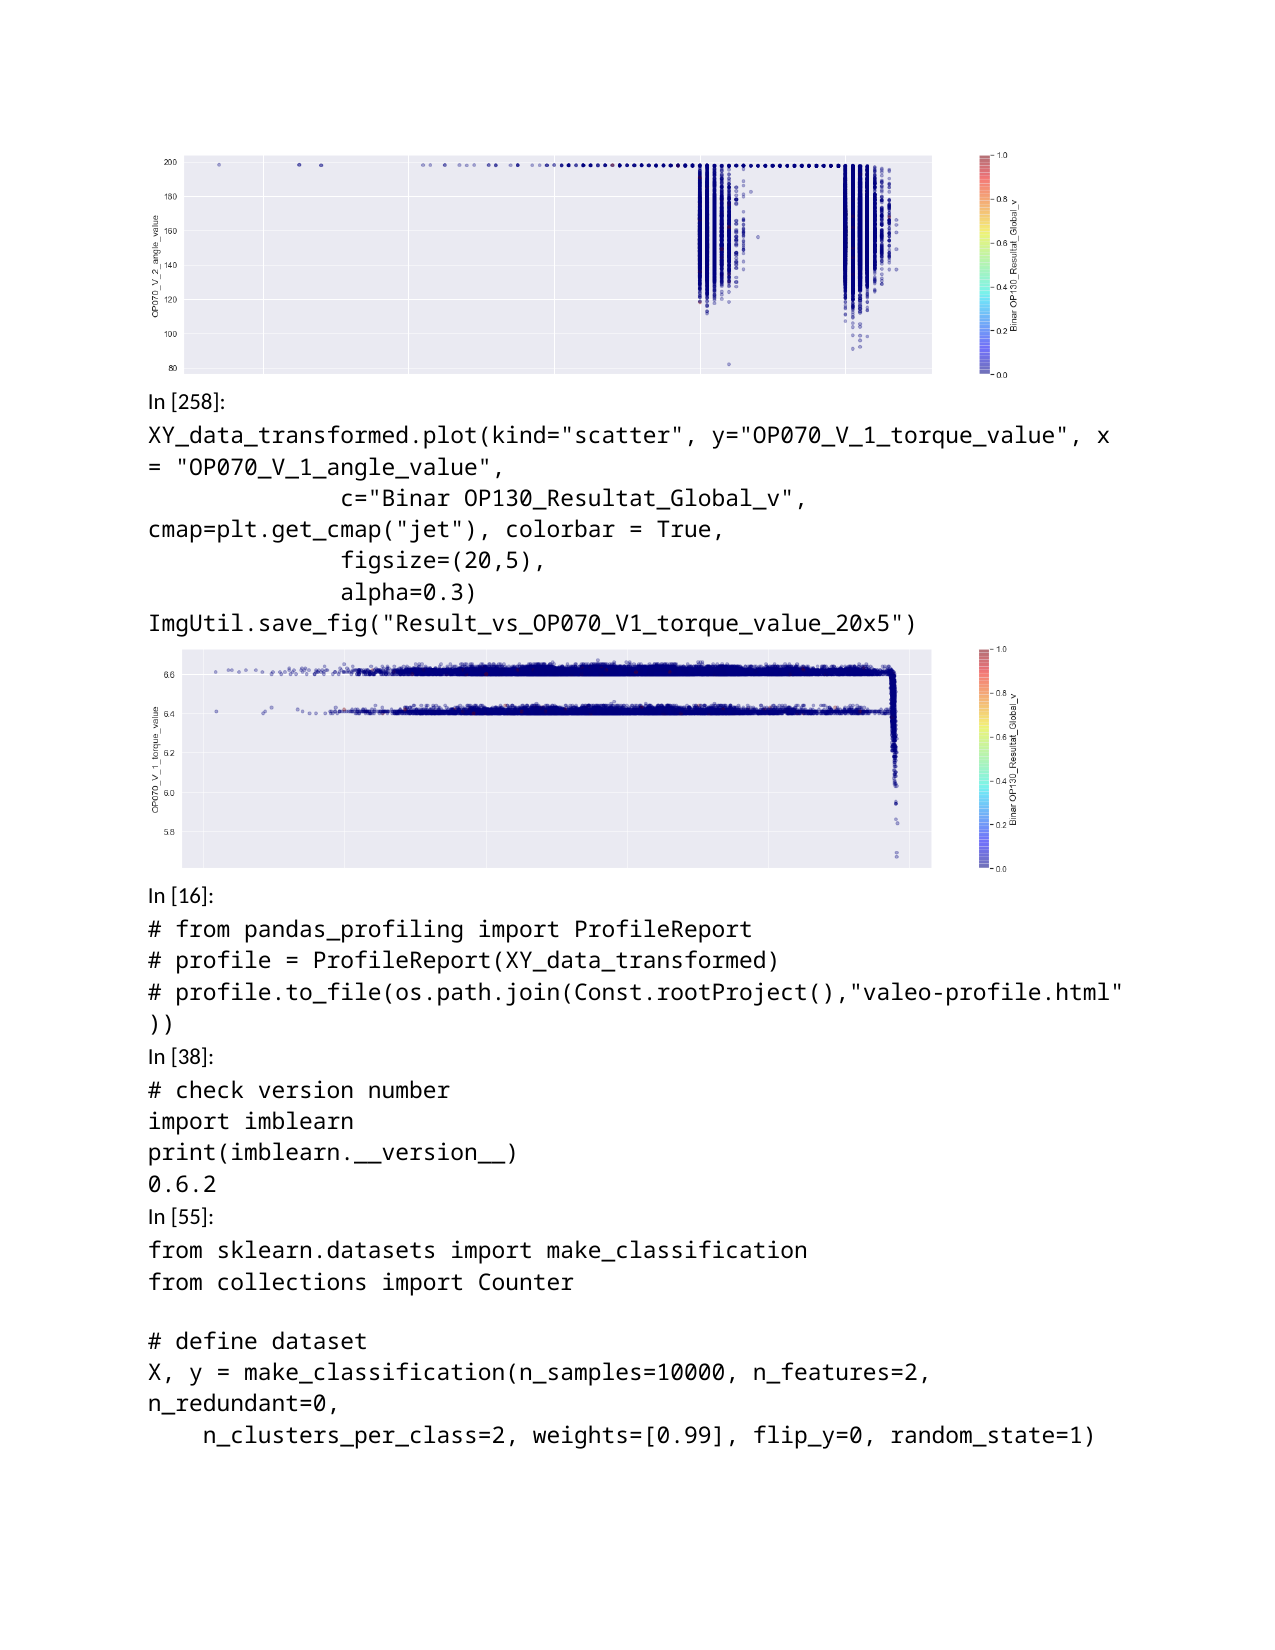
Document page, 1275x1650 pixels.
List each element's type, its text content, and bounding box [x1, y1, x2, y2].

text In [55]: [148, 1202, 1127, 1231]
text 0.6.2 [148, 1167, 1127, 1199]
text # from pandas_profiling import ProfileReport # profile = ProfileReport(XY_data_transformed) # profile.to_file(os.path.join(Const.rootProject(),"valeo-profile.html" )) [148, 913, 1127, 1038]
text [148, 1234, 1127, 1478]
text # check version number import imblearn print(imblearn.__version__) [148, 1074, 1127, 1167]
text In [258]: [148, 387, 1127, 415]
text XY_data_transformed.plot(kind="scatter", y="OP070_V_1_torque_value", x = "OP070_V_1_angle_value", c="Binar OP130_Resultat_Global_v", cmap=plt.get_cmap("jet"), colorbar = True, figsize=(20,5), alpha=0.3) ImgUtil.save_fig("Result_vs_OP070_V1_torque_value_20x5") [148, 419, 1127, 638]
text In [38]: [148, 1042, 1127, 1070]
picture [147, 147, 1023, 384]
text In [16]: [148, 881, 1127, 909]
picture [147, 641, 1023, 878]
